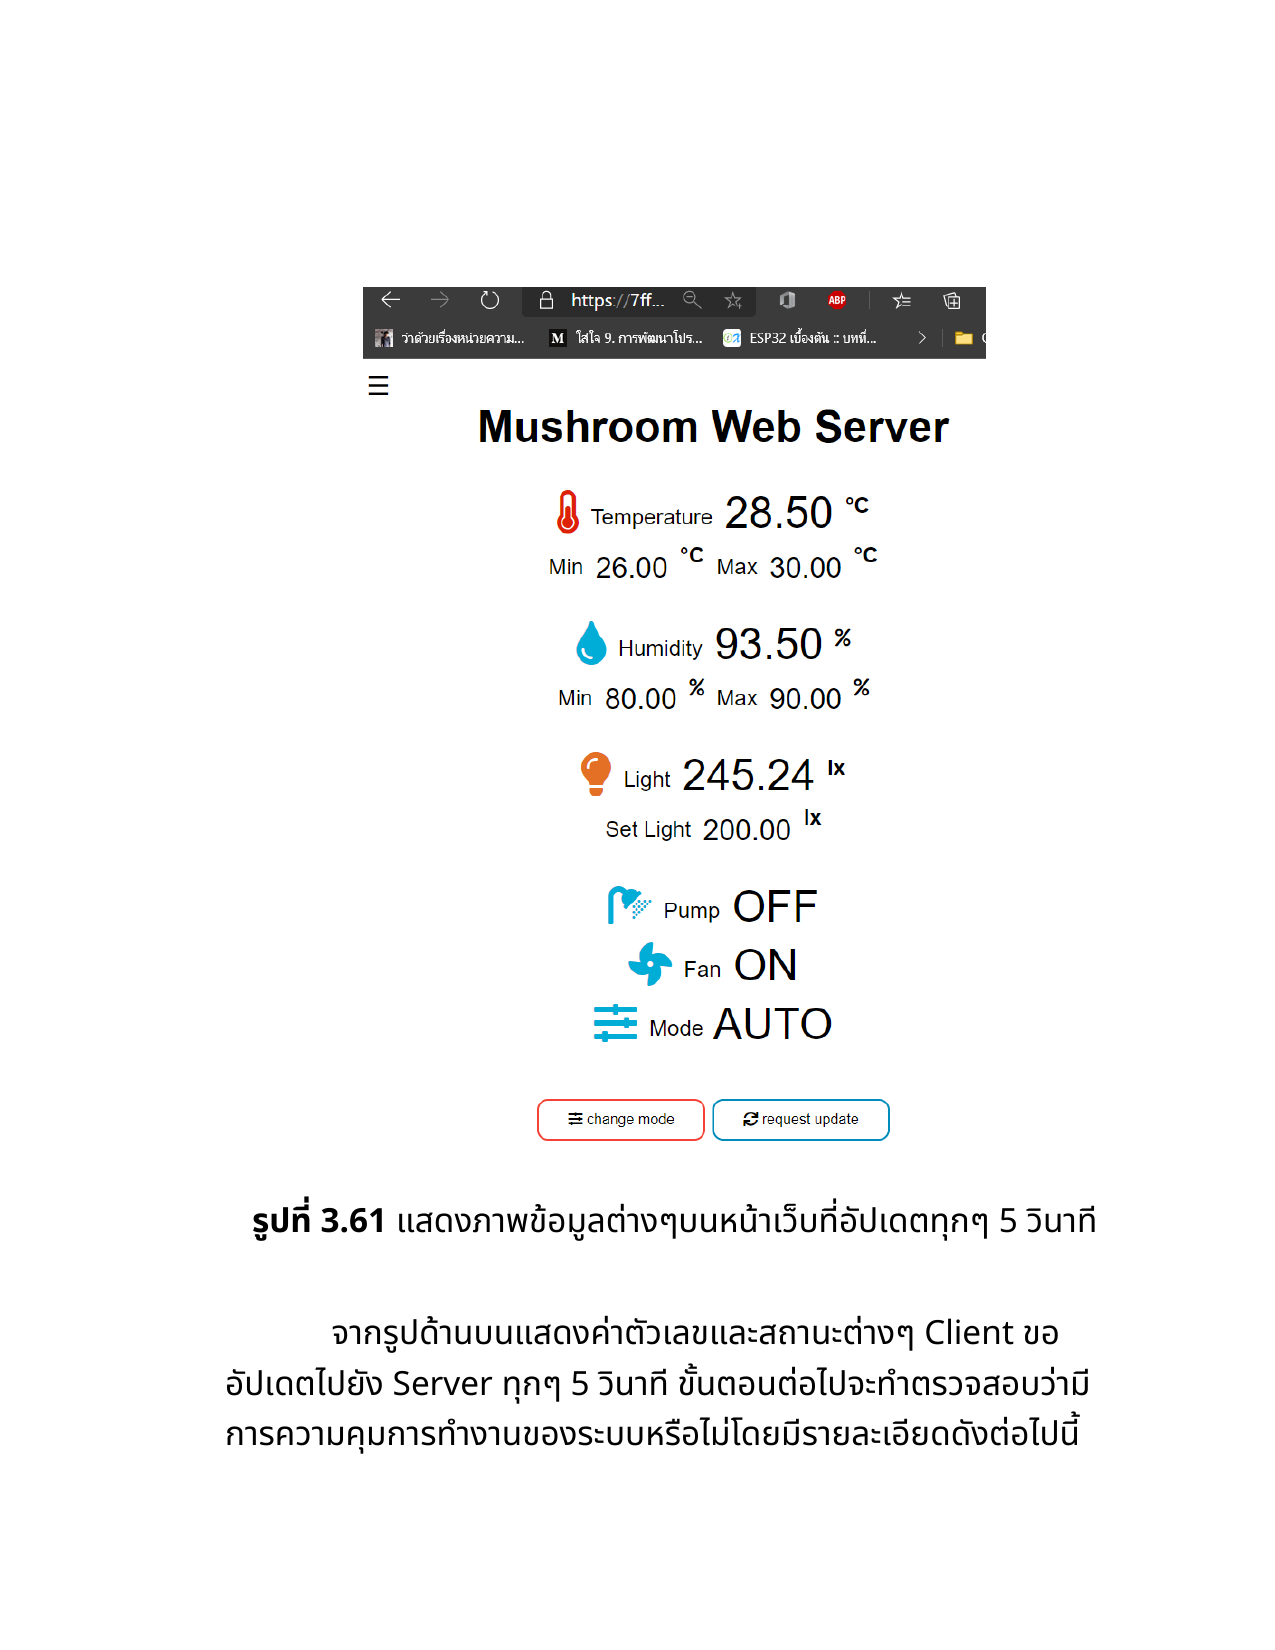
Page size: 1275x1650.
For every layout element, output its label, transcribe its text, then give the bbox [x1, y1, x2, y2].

text จากรูปด้านบนแสดงค่าตัวเลขและสถานะต่างๆ Client ขออัปเดตไปยัง Server ทุกๆ 5 วินาที ขั้นตอนต่อไปจะทำตรวจสอบว่ามีการความคุมการทำงานของระบบหรือไม่โดยมีรายละเอียดดังต่อไปนี้ [225, 1309, 1125, 1461]
picture [363, 287, 986, 1151]
table_header รูปที่ 3.61 แสดงภาพข้อมูลต่างๆบนหน้าเว็บที่อัปเดตทุกๆ 5 วินาที [225, 287, 1124, 1247]
